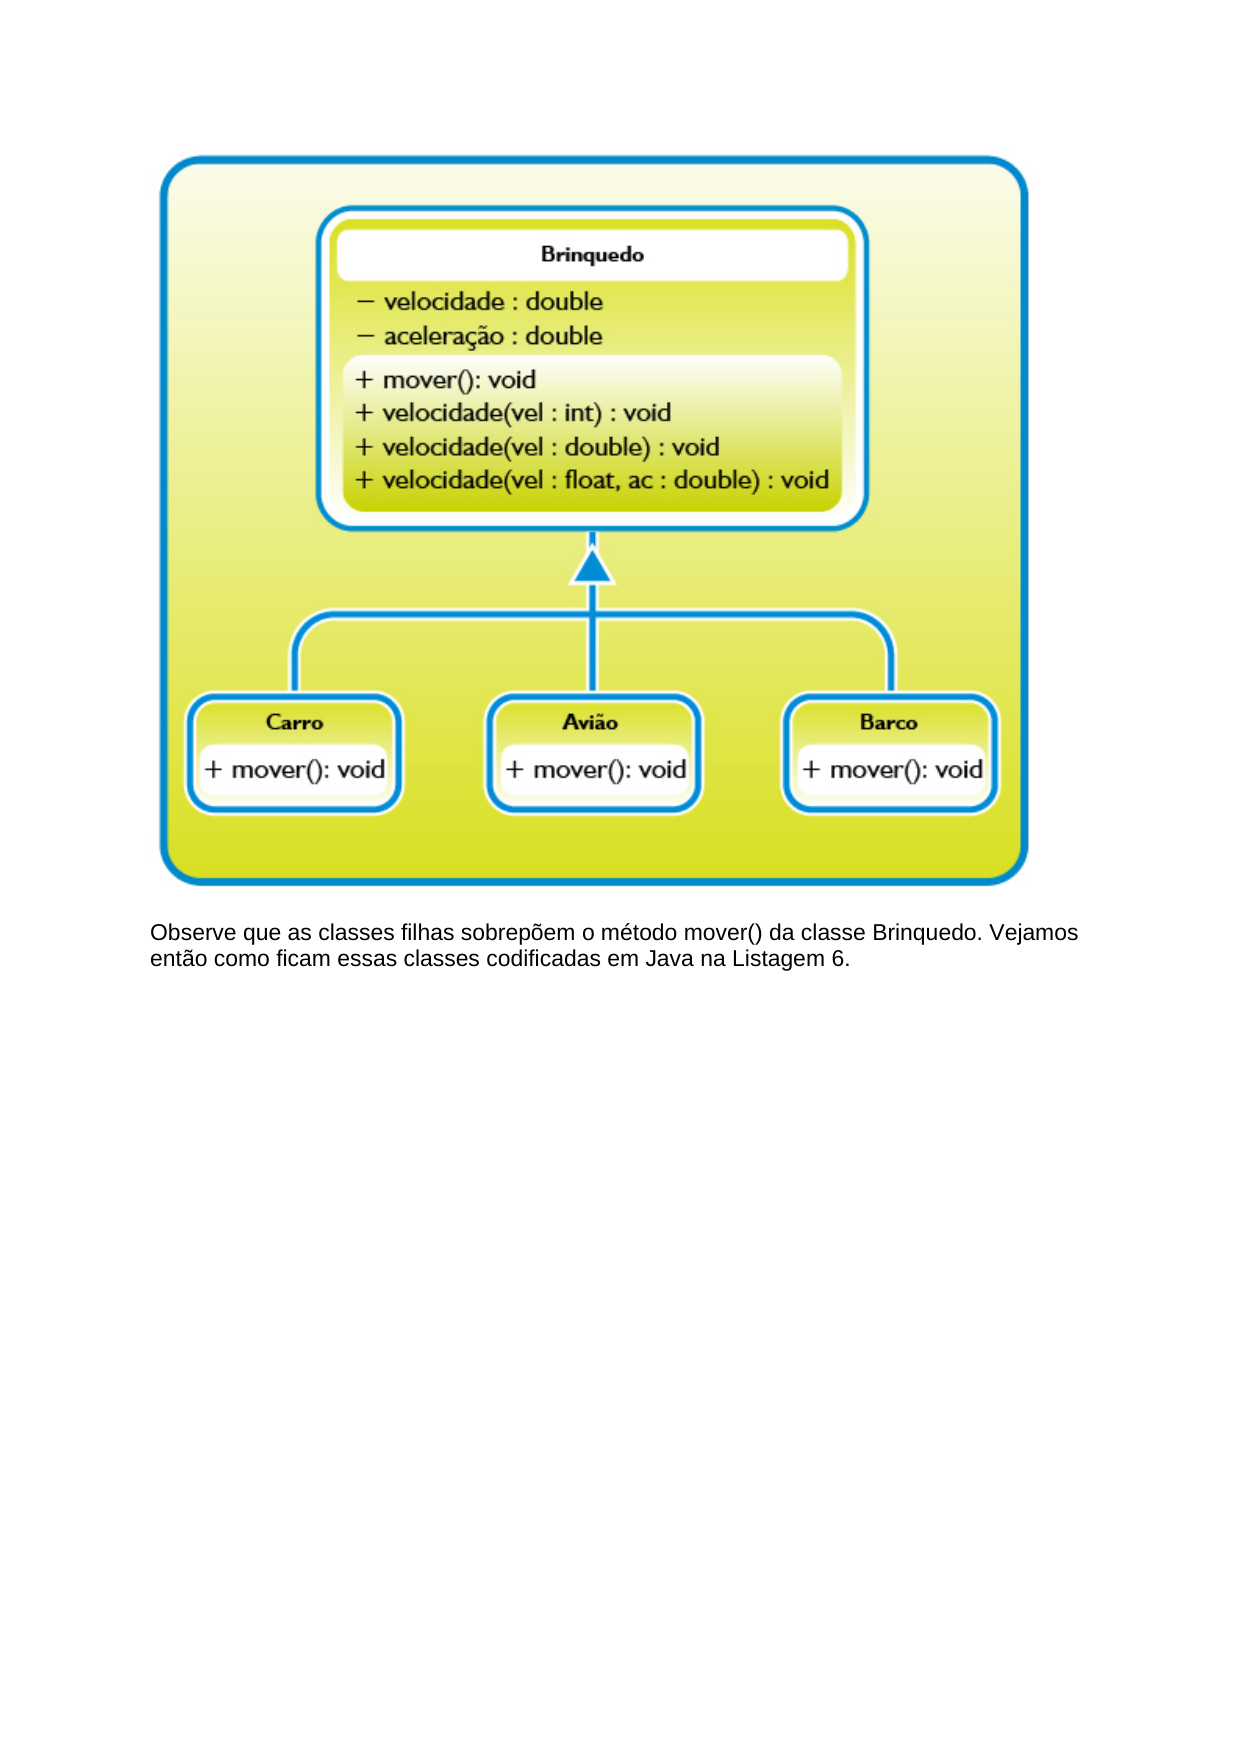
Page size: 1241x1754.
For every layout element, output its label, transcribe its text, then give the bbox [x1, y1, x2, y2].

picture [150, 150, 1038, 894]
text Observe que as classes filhas sobrepõem o método mover() da classe Brinquedo. Vejamos então como ficam essas classes codificadas em Java na Listagem 6. [150, 919, 1090, 971]
